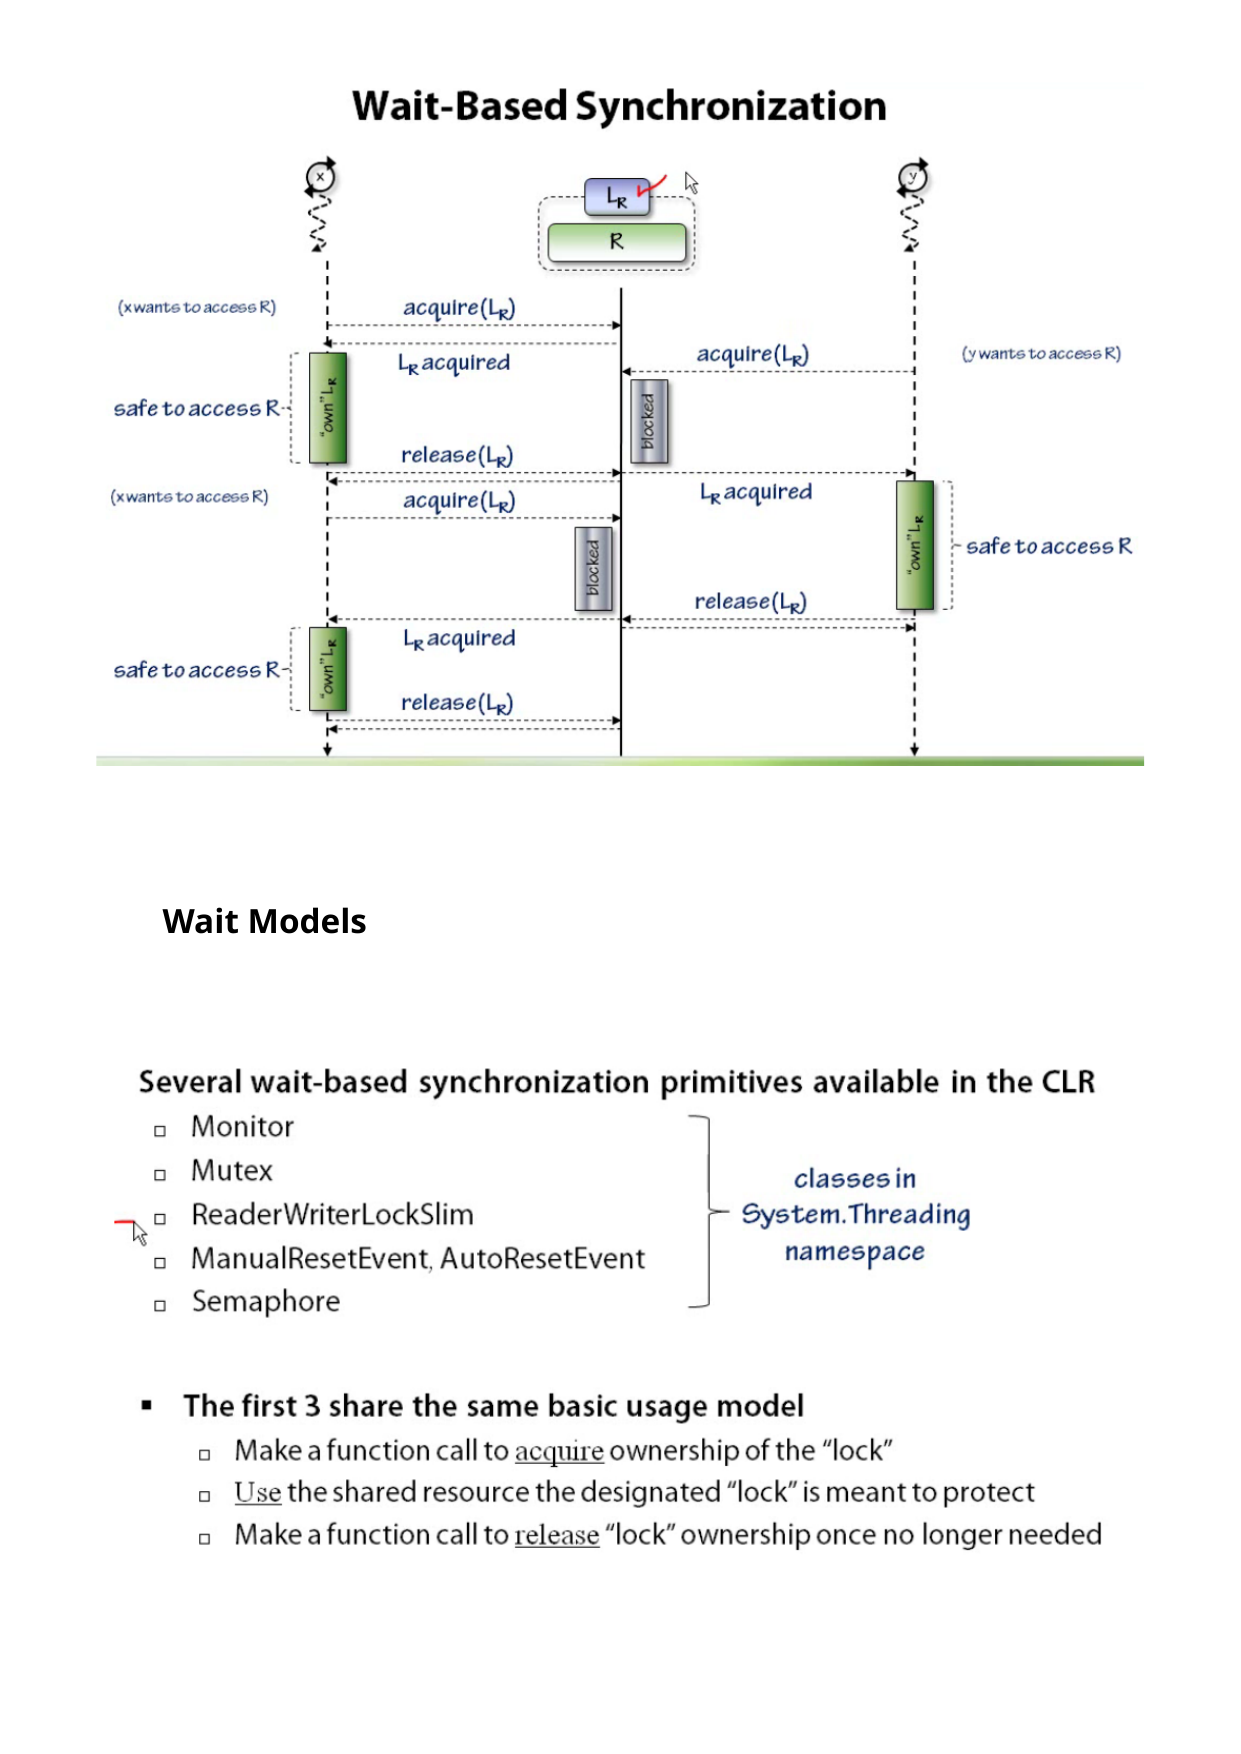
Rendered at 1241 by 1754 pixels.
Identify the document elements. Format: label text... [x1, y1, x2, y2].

picture [114, 1045, 1126, 1338]
picture [96, 80, 1145, 766]
subtitle Wait Models [75, 888, 1165, 953]
picture [123, 1370, 1117, 1596]
